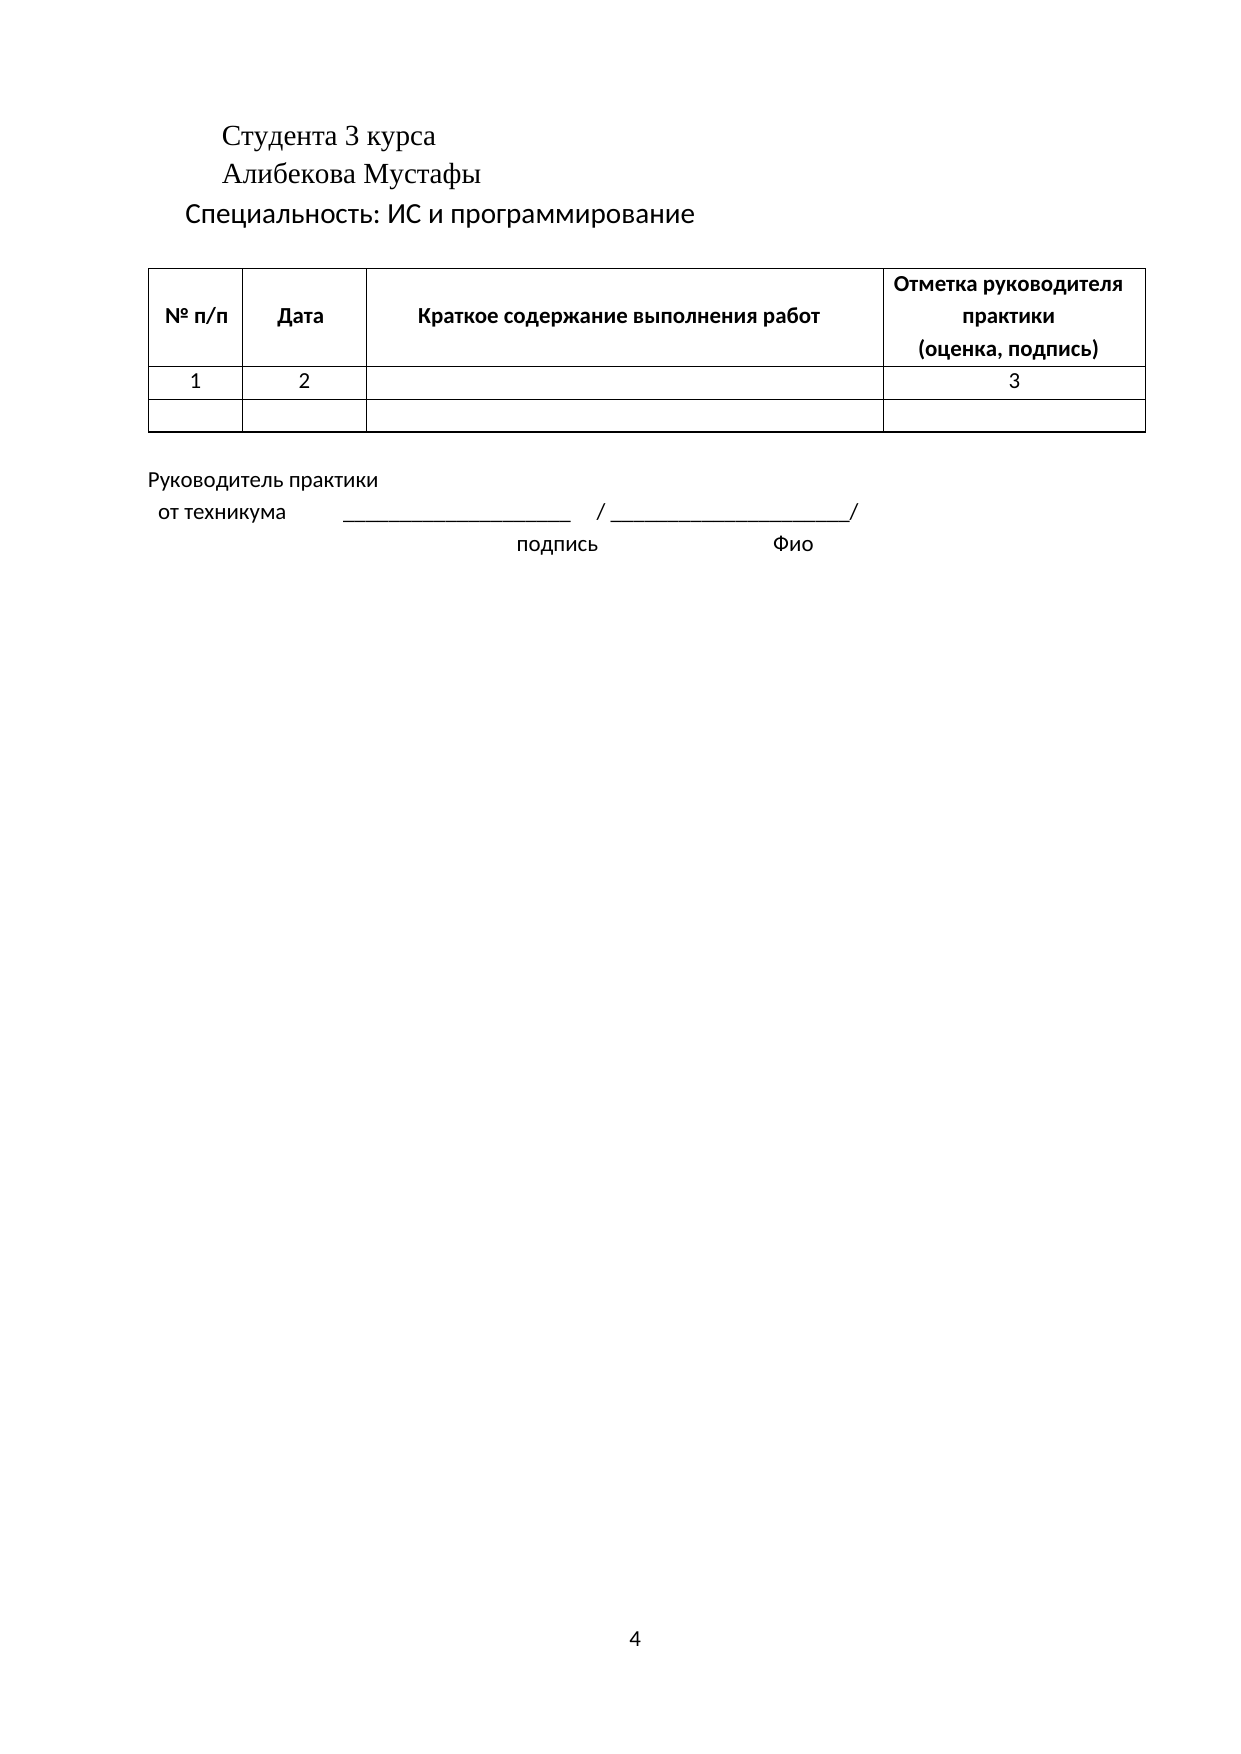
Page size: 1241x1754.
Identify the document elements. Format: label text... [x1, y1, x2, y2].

text подпись Фио [443, 529, 1122, 557]
text Алибекова Мустафы [222, 157, 959, 190]
text Руководитель практики [148, 465, 1122, 493]
table_cell [367, 400, 883, 431]
table_cell [149, 400, 242, 431]
table_header Дата [243, 269, 366, 366]
table_cell 2 [243, 367, 366, 398]
table_header Отметка руководителя практики (оценка, подпись) [884, 269, 1145, 366]
text Специальность: ИС и программирование [185, 195, 1122, 231]
table_header № п/п [149, 269, 242, 366]
table_cell 1 [149, 367, 242, 398]
table_cell 3 [884, 367, 1145, 398]
table_header Краткое содержание выполнения работ [367, 269, 883, 366]
text от техникума ____________________ / _____________________/ [148, 497, 1122, 525]
table_cell [367, 367, 883, 398]
text Студента 3 курса [222, 118, 959, 152]
table_cell [243, 400, 366, 431]
table_cell [884, 400, 1145, 431]
